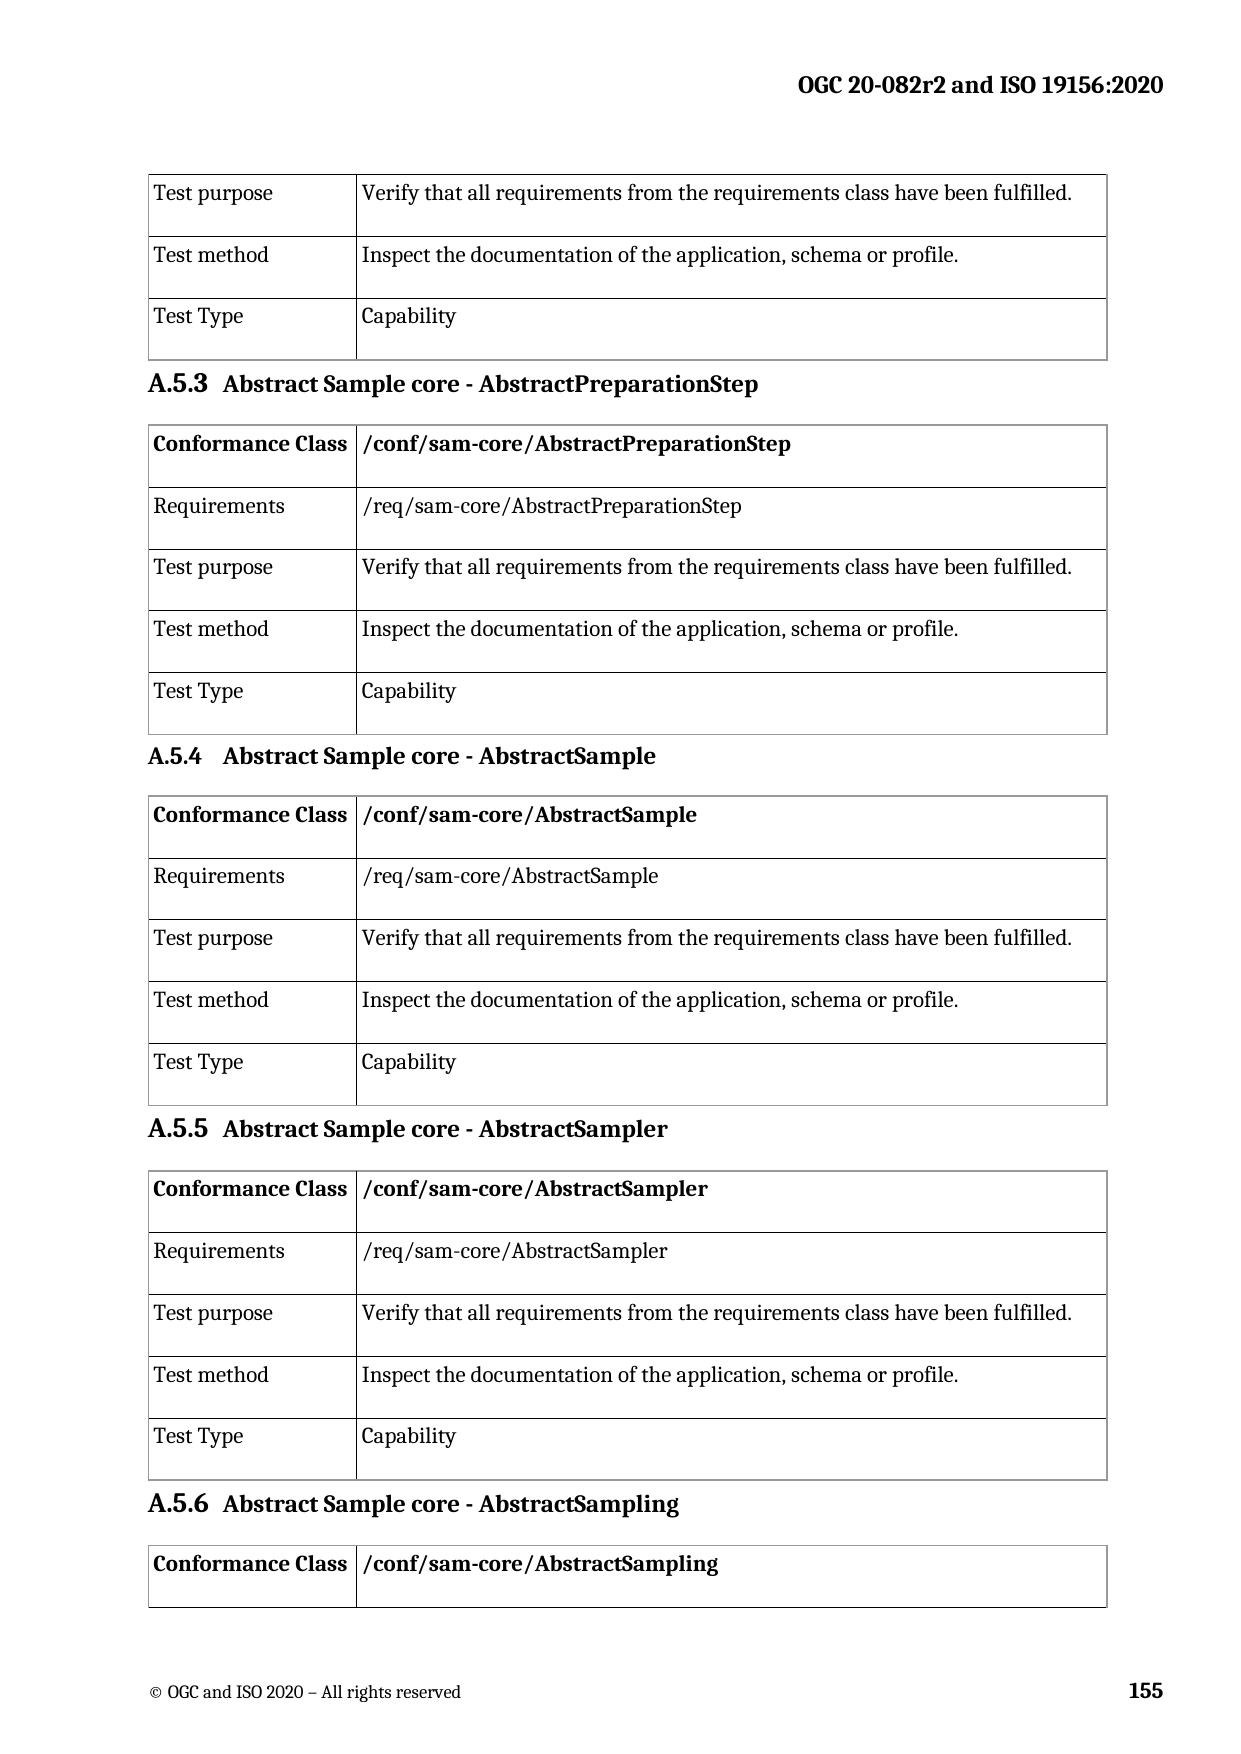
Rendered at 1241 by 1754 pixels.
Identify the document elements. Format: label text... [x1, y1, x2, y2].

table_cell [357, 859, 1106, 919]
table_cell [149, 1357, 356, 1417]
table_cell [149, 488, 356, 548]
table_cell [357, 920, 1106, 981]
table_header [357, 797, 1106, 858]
text Abstract Sample core - AbstractSample [148, 742, 1163, 770]
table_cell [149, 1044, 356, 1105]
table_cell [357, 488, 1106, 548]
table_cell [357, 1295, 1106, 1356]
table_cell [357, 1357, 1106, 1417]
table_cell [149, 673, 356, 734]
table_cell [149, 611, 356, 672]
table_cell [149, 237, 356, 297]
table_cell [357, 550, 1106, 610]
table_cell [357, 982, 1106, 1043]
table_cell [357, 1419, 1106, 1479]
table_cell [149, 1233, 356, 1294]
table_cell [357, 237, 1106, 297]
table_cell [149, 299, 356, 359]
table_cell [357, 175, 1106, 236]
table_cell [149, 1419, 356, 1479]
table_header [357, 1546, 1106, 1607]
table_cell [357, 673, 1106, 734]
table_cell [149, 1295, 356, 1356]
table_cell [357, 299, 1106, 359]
text Abstract Sample core - AbstractSampler [148, 1112, 1163, 1145]
text Abstract Sample core - AbstractSampling [148, 1487, 1163, 1519]
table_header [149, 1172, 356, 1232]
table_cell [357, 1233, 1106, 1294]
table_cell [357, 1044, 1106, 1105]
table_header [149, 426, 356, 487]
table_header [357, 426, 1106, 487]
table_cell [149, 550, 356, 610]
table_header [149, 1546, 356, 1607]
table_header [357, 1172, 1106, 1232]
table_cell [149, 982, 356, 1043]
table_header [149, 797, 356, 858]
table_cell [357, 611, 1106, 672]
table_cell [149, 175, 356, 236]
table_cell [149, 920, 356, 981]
text Abstract Sample core - AbstractPreparationStep [148, 367, 1163, 399]
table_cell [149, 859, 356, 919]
